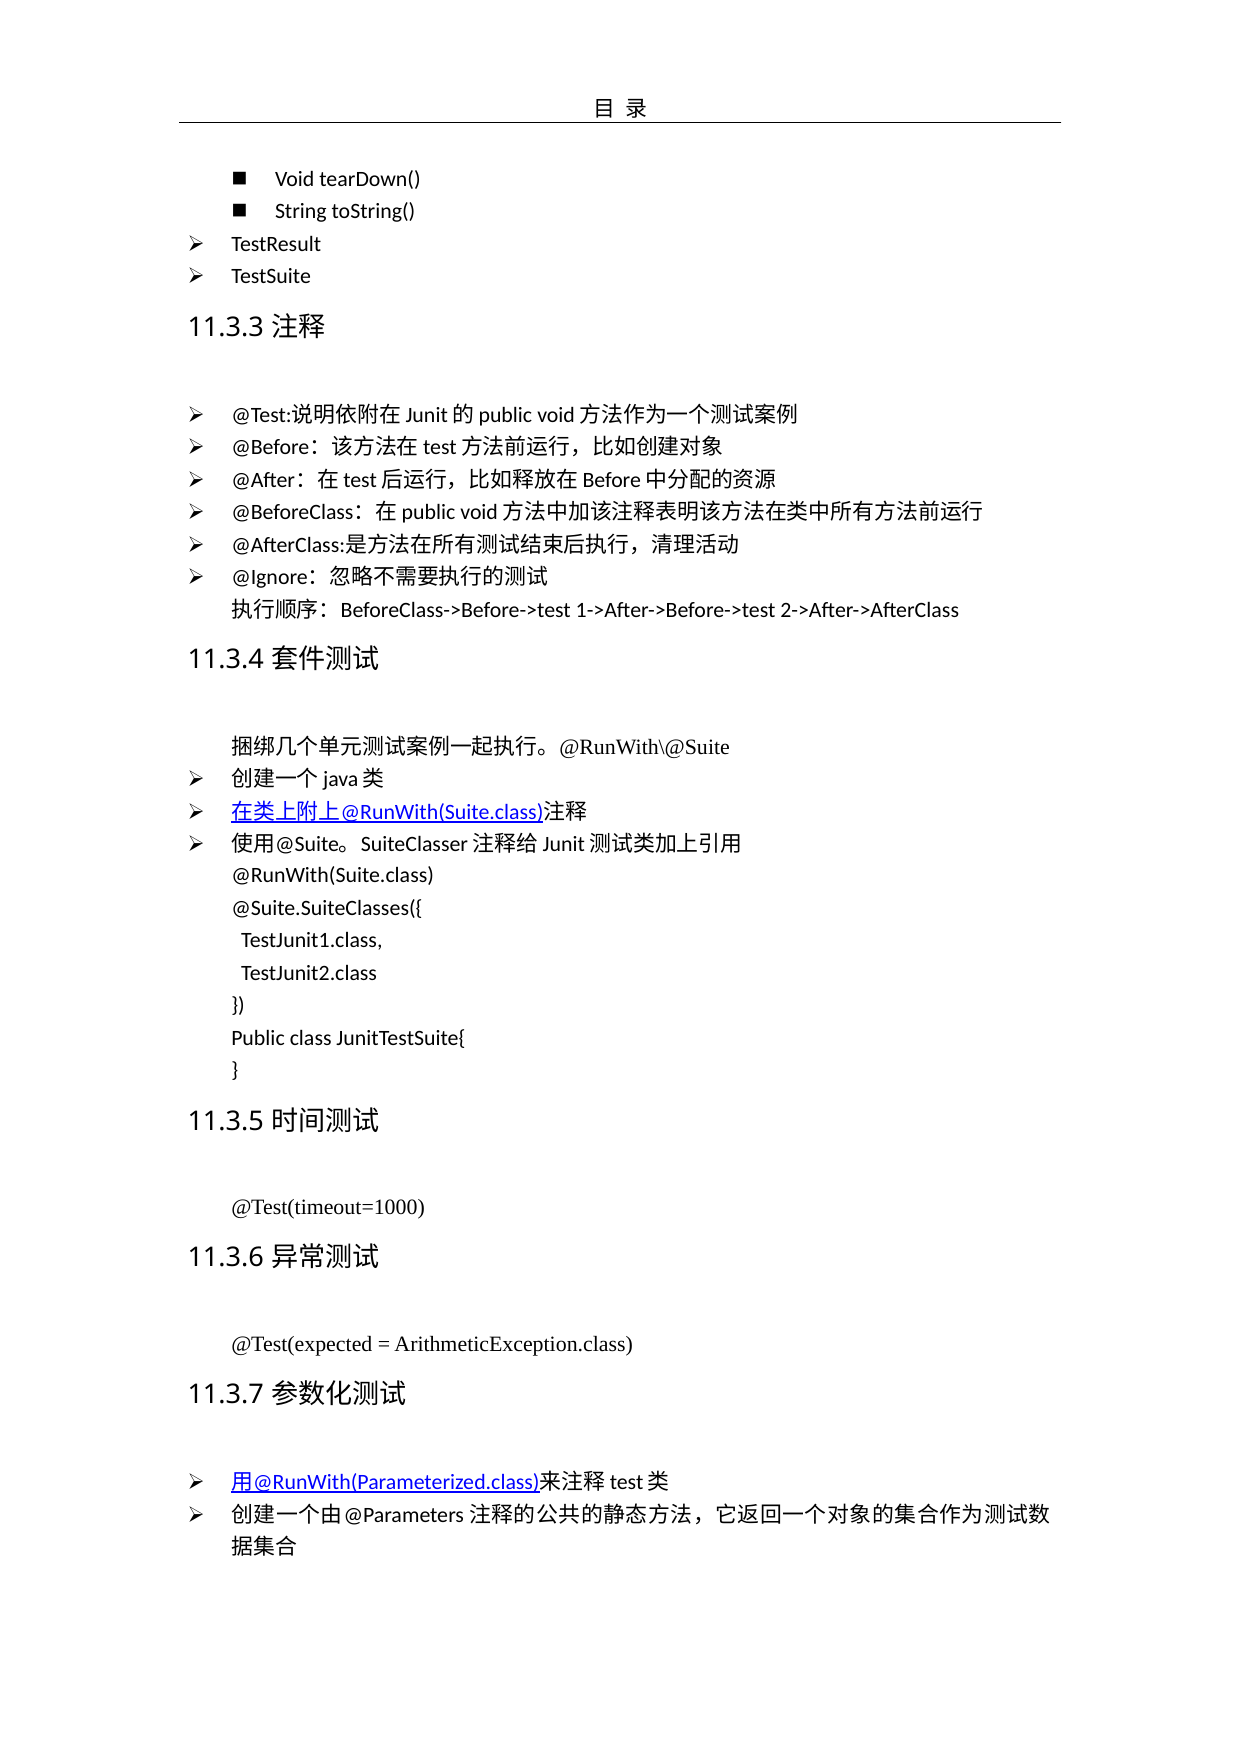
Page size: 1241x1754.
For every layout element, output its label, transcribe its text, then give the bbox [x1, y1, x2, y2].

list @Before：该方法在test方法前运行，比如创建对象 [187, 429, 1053, 461]
list Void tearDown() [231, 162, 1053, 194]
list @BeforeClass：在public void方法中加该注释表明该方法在类中所有方法前运行 [187, 494, 1053, 526]
list TestJunit2.class [231, 956, 1053, 988]
list TestJunit1.class, [231, 923, 1053, 956]
list @Ignore：忽略不需要执行的测试 [187, 559, 1053, 591]
list } [231, 1053, 1053, 1086]
list 创建一个java类 [187, 761, 1053, 793]
text @Test(expected = ArithmeticException.class) [187, 1327, 1053, 1359]
text @Test(timeout=1000) [187, 1190, 1053, 1223]
list String toString() [231, 194, 1053, 227]
list @AfterClass:是方法在所有测试结束后执行，清理活动 [187, 526, 1053, 559]
list 创建一个由@Parameters注释的公共的静态方法，它返回一个对象的集合作为测试数据集合 [187, 1496, 1053, 1561]
subtitle 时间测试 [187, 1086, 1053, 1151]
list Public class JunitTestSuite{ [231, 1021, 1053, 1053]
list TestResult [187, 227, 1053, 259]
list @RunWith(Suite.class) [231, 858, 1053, 891]
list TestSuite [187, 259, 1053, 292]
list @After：在test后运行，比如释放在Before中分配的资源 [187, 461, 1053, 494]
subtitle 参数化测试 [187, 1359, 1053, 1424]
list @Suite.SuiteClasses({ [231, 891, 1053, 923]
subtitle 套件测试 [187, 624, 1053, 689]
list @Test:说明依附在Junit的public void方法作为一个测试案例 [187, 396, 1053, 429]
subtitle 注释 [187, 292, 1053, 357]
list }) [231, 988, 1053, 1021]
list 在类上附上@RunWith(Suite.class)注释 [187, 793, 1053, 826]
list 使用@Suite。SuiteClasser注释给Junit测试类加上引用 [187, 826, 1053, 858]
text 捆绑几个单元测试案例一起执行。@RunWith\@Suite [187, 728, 1053, 761]
subtitle 异常测试 [187, 1223, 1053, 1288]
list 用@RunWith(Parameterized.class)来注释test类 [187, 1464, 1053, 1496]
list 执行顺序：BeforeClass->Before->test 1->After->Before->test 2->After->AfterClass [231, 591, 1053, 624]
